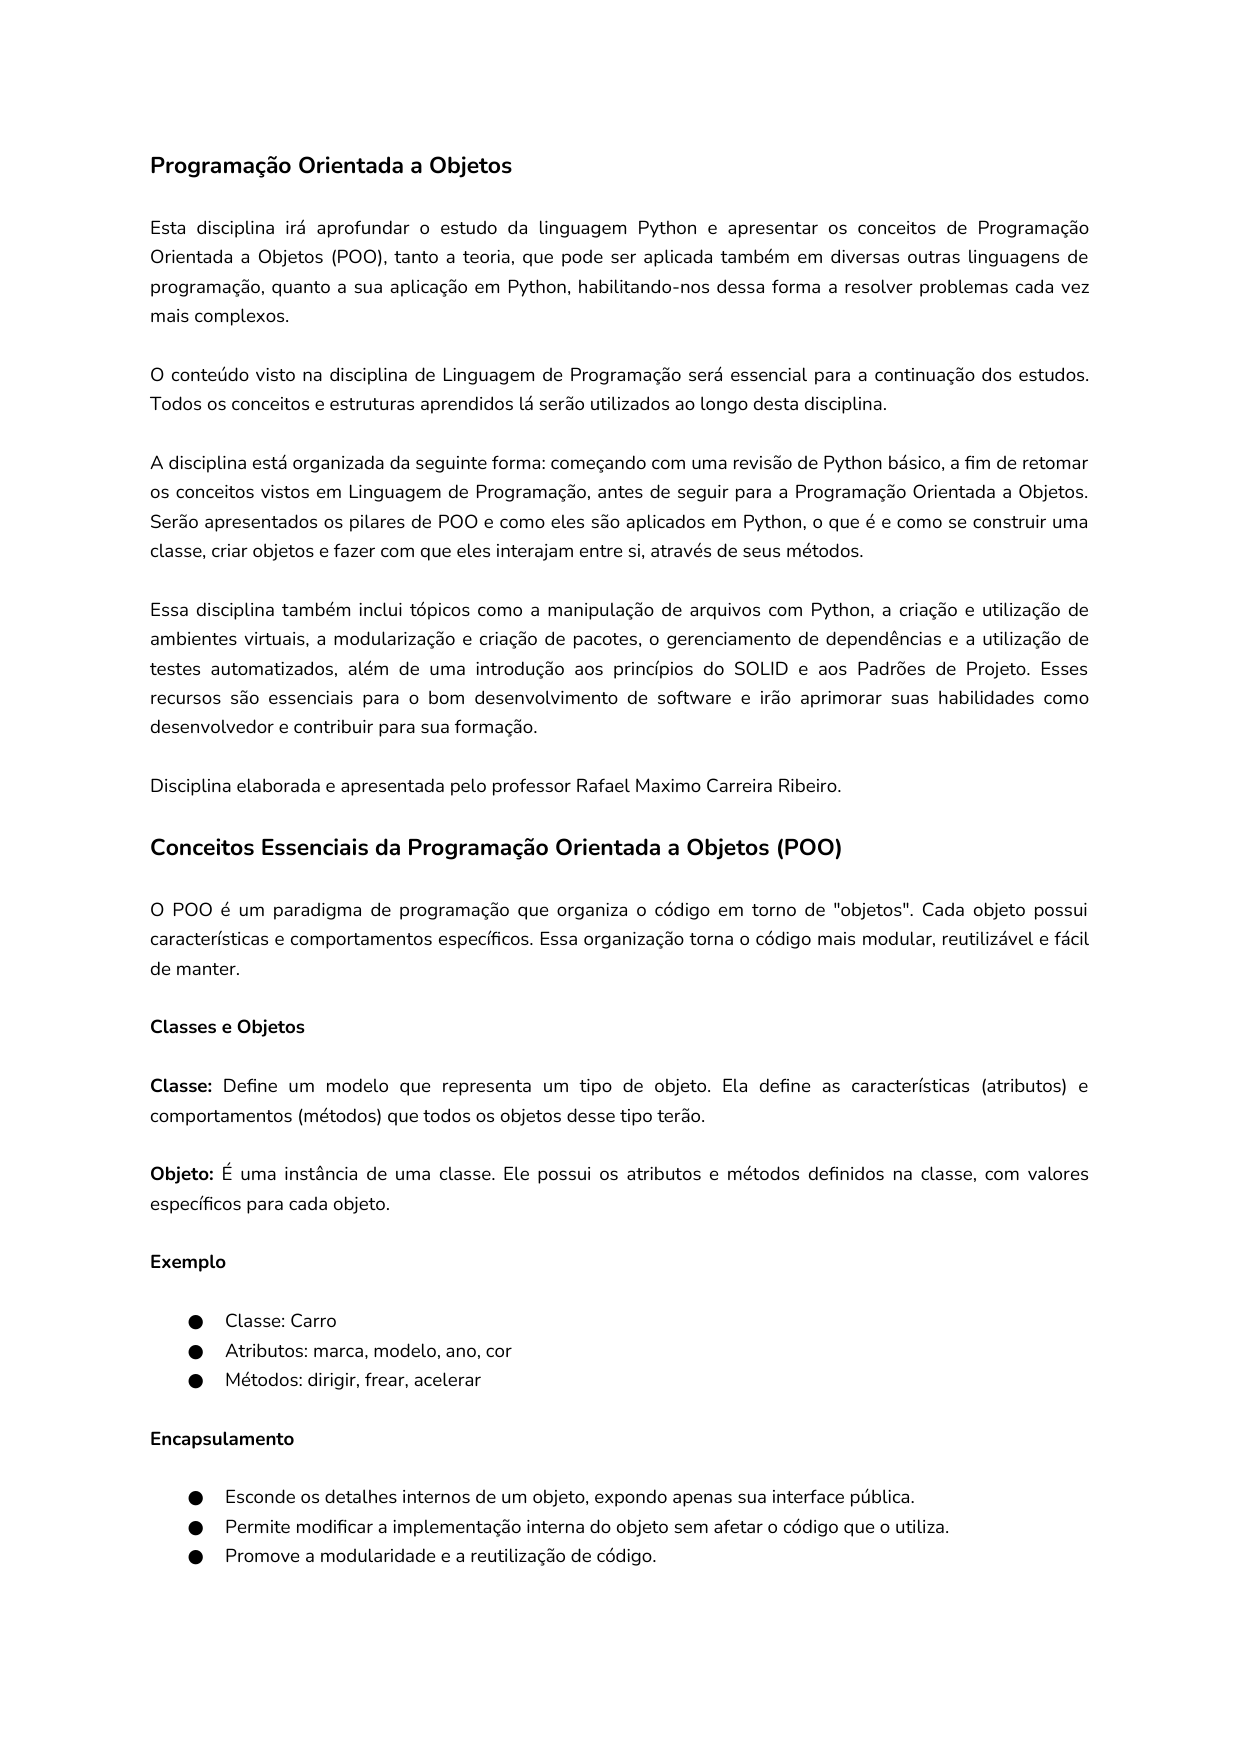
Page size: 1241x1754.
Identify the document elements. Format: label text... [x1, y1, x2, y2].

subtitle Conceitos Essenciais da Programação Orientada a Objetos (POO) [150, 832, 1090, 863]
text Disciplina elaborada e apresentada pelo professor Rafael Maximo Carreira Ribeiro. [150, 773, 1090, 799]
list Esconde os detalhes internos de um objeto, expondo apenas sua interface pública. [187, 1485, 1090, 1511]
list Promove a modularidade e a reutilização de código. [187, 1544, 1090, 1569]
subtitle Exemplo [150, 1250, 1090, 1276]
subtitle Encapsulamento [150, 1426, 1090, 1452]
text A disciplina está organizada da seguinte forma: começando com uma revisão de Python básico, a fim de retomar os conceitos vistos em Linguagem de Programação, antes de seguir para a Programação Orientada a Objetos. Serão apresentados os pilares de POO e como eles são aplicados em Python, o que é e como se construir uma classe, criar objetos e fazer com que eles interajam entre si, através de seus métodos. [150, 450, 1090, 564]
subtitle Classes e Objetos [150, 1015, 1090, 1041]
text Classe: Define um modelo que representa um tipo de objeto. Ela define as características (atributos) e comportamentos (métodos) que todos os objetos desse tipo terão. [150, 1074, 1090, 1129]
list Permite modificar a implementação interna do objeto sem afetar o código que o utiliza. [187, 1514, 1090, 1540]
subtitle Programação Orientada a Objetos [150, 150, 1090, 181]
text Essa disciplina também inclui tópicos como a manipulação de arquivos com Python, a criação e utilização de ambientes virtuais, a modularização e criação de pacotes, o gerenciamento de dependências e a utilização de testes automatizados, além de uma introdução aos princípios do SOLID e aos Padrões de Projeto. Esses recursos são essenciais para o bom desenvolvimento de software e irão aprimorar suas habilidades como desenvolvedor e contribuir para sua formação. [150, 597, 1090, 740]
text O POO é um paradigma de programação que organiza o código em torno de "objetos". Cada objeto possui características e comportamentos específicos. Essa organização torna o código mais modular, reutilizável e fácil de manter. [150, 897, 1090, 982]
list Classe: Carro [187, 1309, 1090, 1334]
list Atributos: marca, modelo, ano, cor [187, 1338, 1090, 1364]
text Objeto: É uma instância de uma classe. Ele possui os atributos e métodos definidos na classe, com valores específicos para cada objeto. [150, 1162, 1090, 1217]
text O conteúdo visto na disciplina de Linguagem de Programação será essencial para a continuação dos estudos. Todos os conceitos e estruturas aprendidos lá serão utilizados ao longo desta disciplina. [150, 362, 1090, 417]
list Métodos: dirigir, frear, acelerar [187, 1367, 1090, 1393]
text Esta disciplina irá aprofundar o estudo da linguagem Python e apresentar os conceitos de Programação Orientada a Objetos (POO), tanto a teoria, que pode ser aplicada também em diversas outras linguagens de programação, quanto a sua aplicação em Python, habilitando-nos dessa forma a resolver problemas cada vez mais complexos. [150, 215, 1090, 329]
